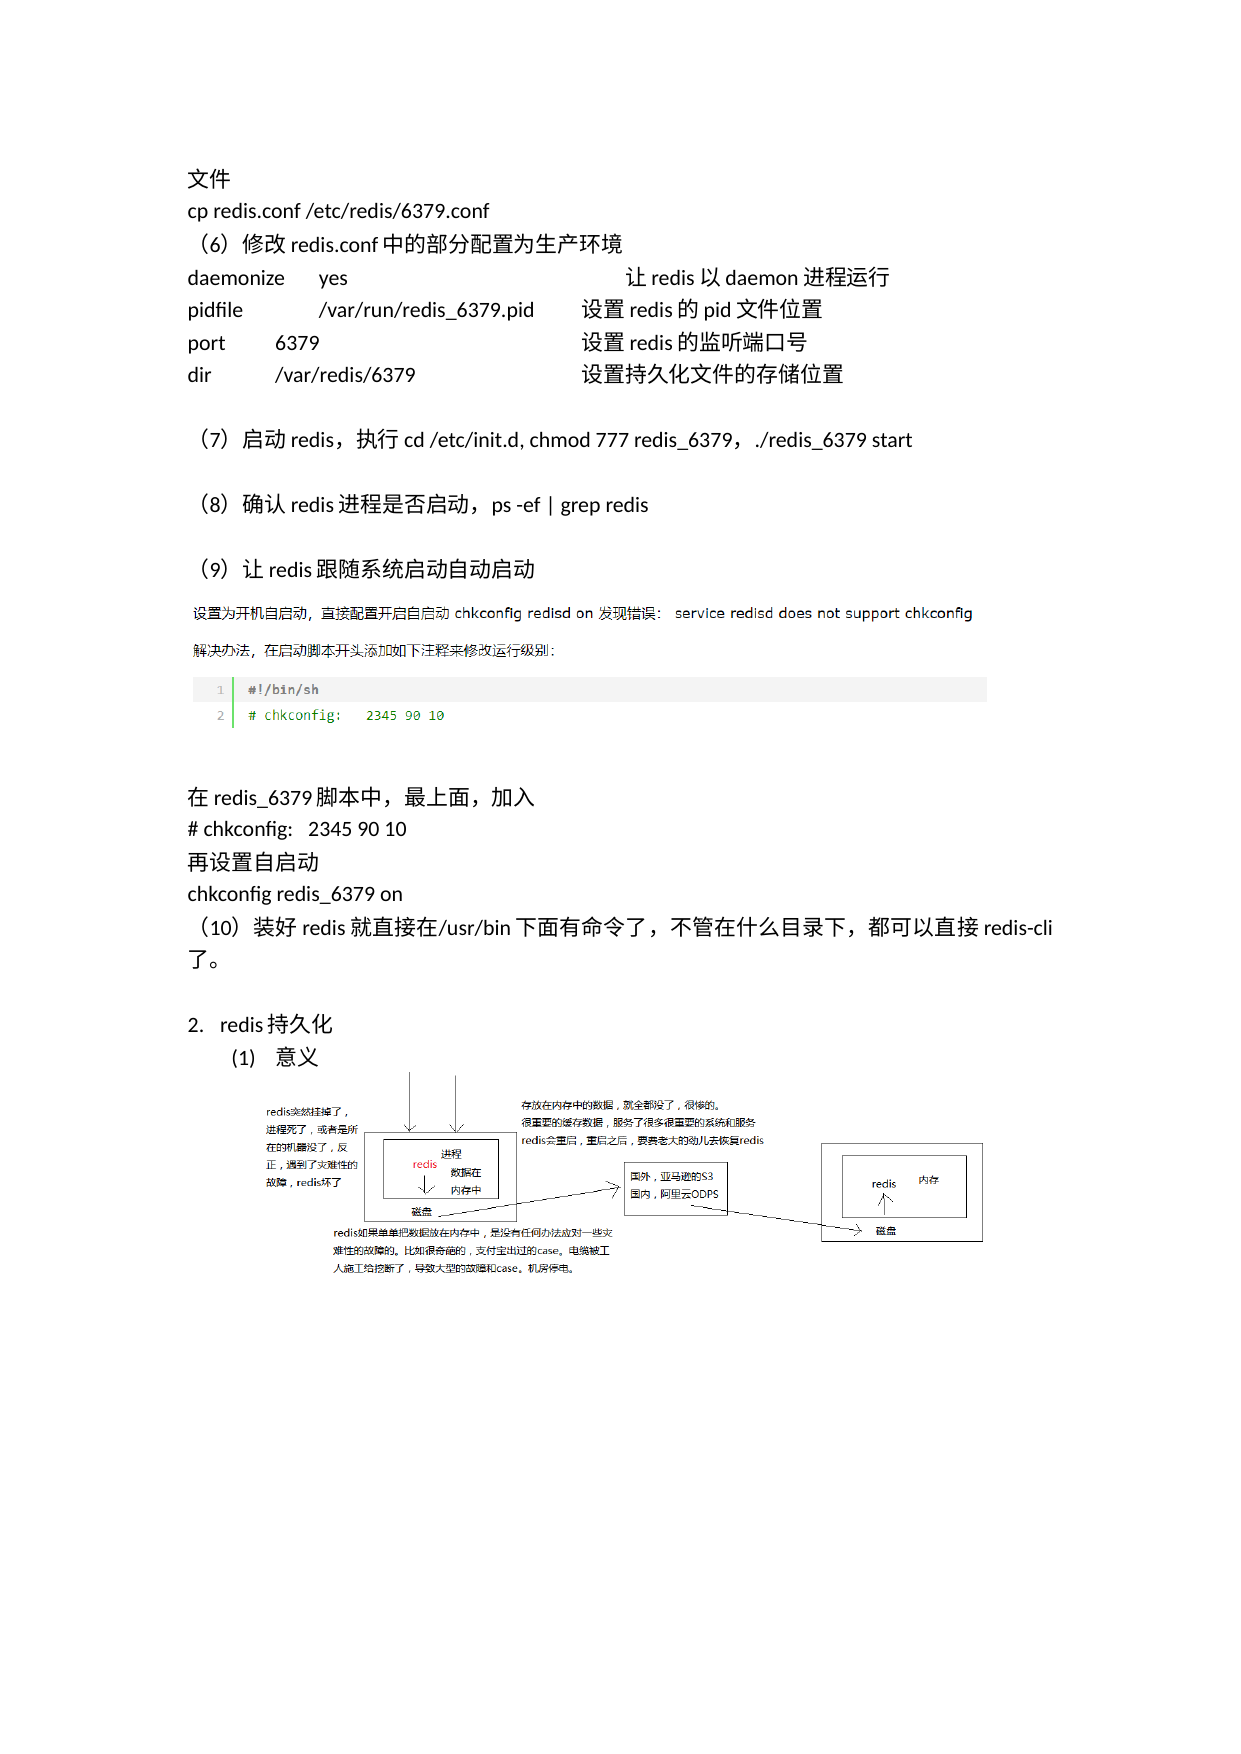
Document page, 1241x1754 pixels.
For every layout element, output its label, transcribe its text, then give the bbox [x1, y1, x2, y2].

list # chkconfig: 2345 90 10 [187, 812, 1053, 844]
list 意义 [231, 1039, 1053, 1072]
list （8）确认redis进程是否启动，ps -ef | grep redis [187, 487, 1053, 519]
list cp redis.conf /etc/redis/6379.conf [187, 194, 1053, 227]
list port 6379 设置redis的监听端口号 [187, 324, 1053, 357]
list chkconfig redis_6379 on [187, 877, 1053, 909]
list 让redis跟随系统启动自动启动 [187, 552, 1053, 584]
list 在redis_6379脚本中，最上面，加入 [187, 779, 1053, 812]
list （7）启动redis，执行cd /etc/init.d, chmod 777 redis_6379，./redis_6379 start [187, 422, 1053, 454]
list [187, 162, 1053, 194]
list （6）修改redis.conf中的部分配置为生产环境 [187, 227, 1053, 259]
list dir /var/redis/6379 设置持久化文件的存储位置 [187, 357, 1053, 389]
picture [187, 599, 991, 732]
list 再设置自启动 [187, 844, 1053, 877]
picture [187, 1072, 1052, 1411]
list pidfile /var/run/redis_6379.pid 设置redis的pid文件位置 [187, 292, 1053, 324]
list redis持久化 [187, 1007, 1053, 1039]
list 装好redis就直接在/usr/bin下面有命令了，不管在什么目录下，都可以直接redis-cli了。 [187, 909, 1053, 974]
list daemonize yes 让redis以daemon进程运行 [187, 259, 1053, 292]
